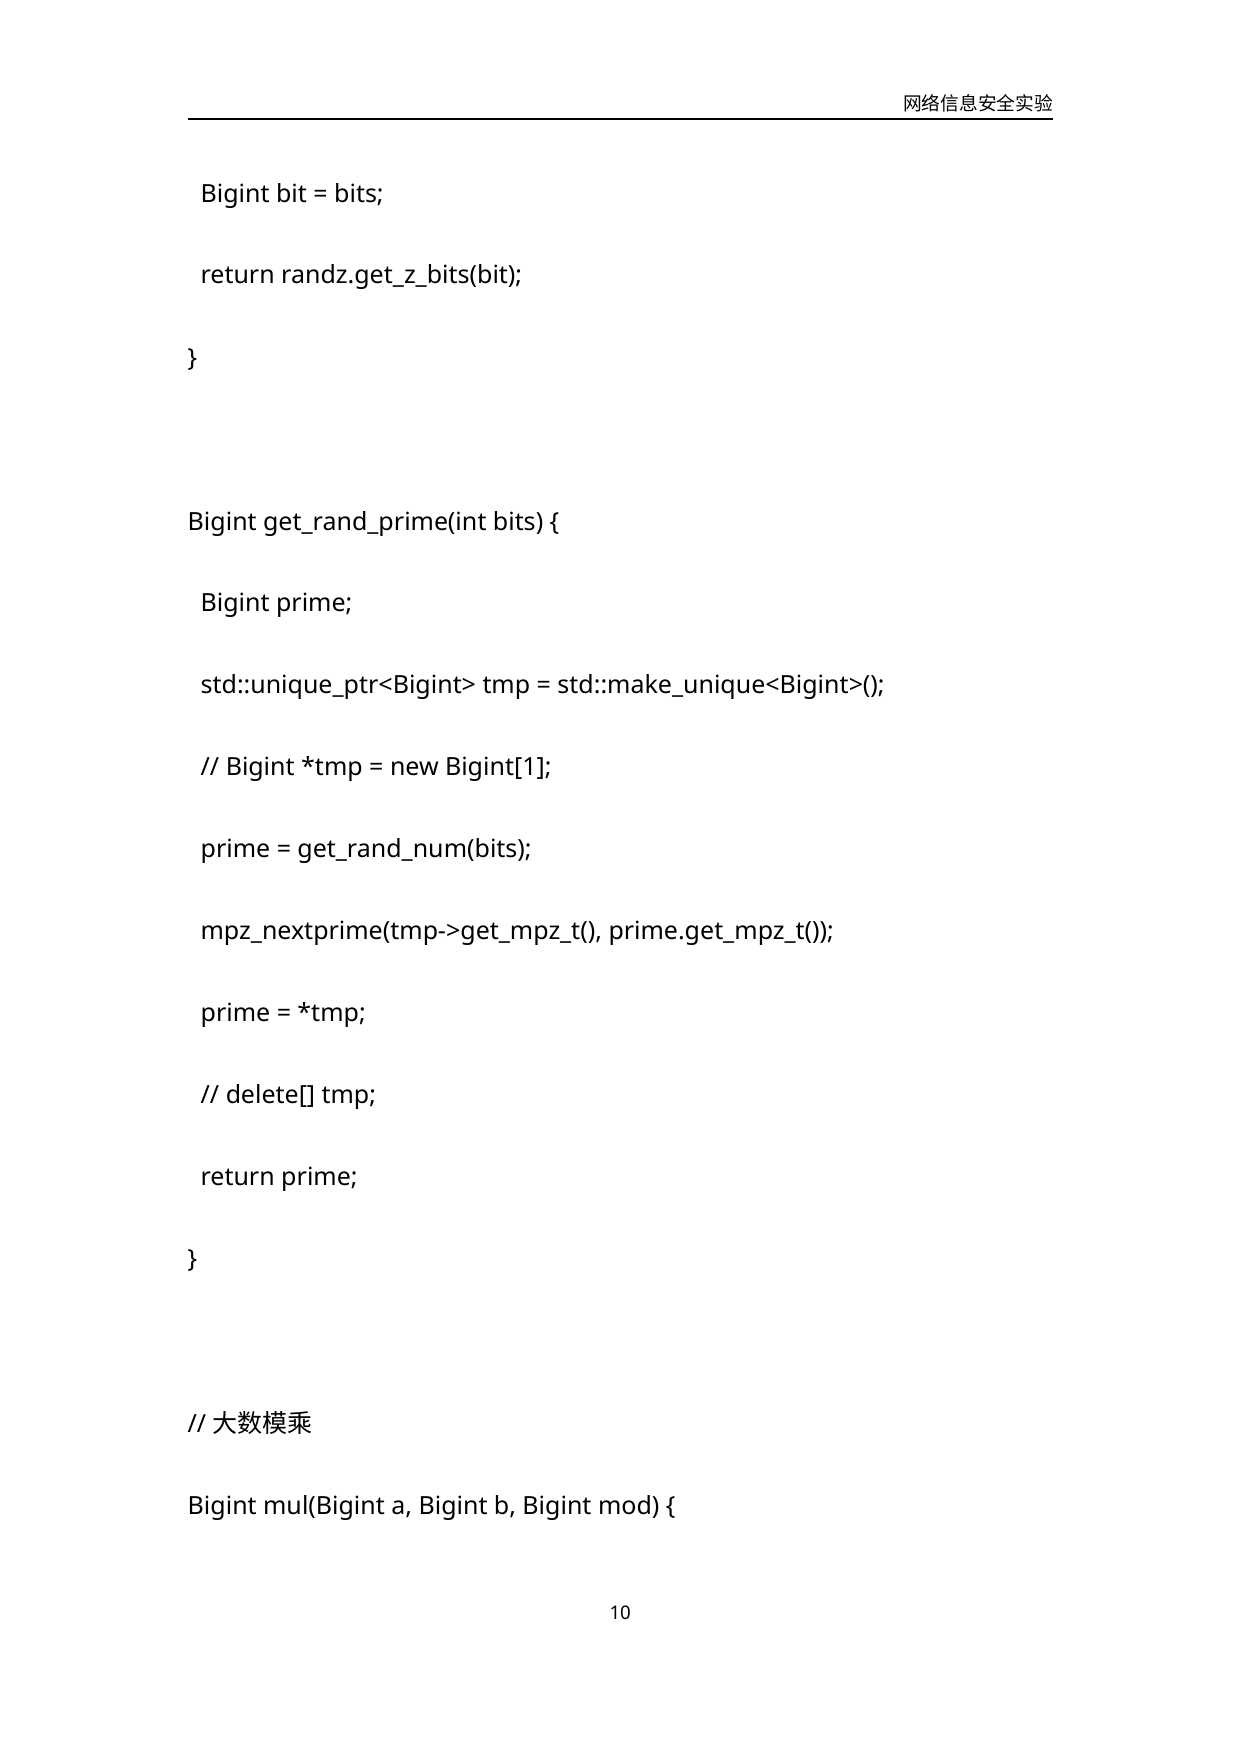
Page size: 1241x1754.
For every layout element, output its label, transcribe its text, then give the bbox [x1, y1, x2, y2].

text return prime; [187, 1143, 1053, 1208]
text prime = get_rand_num(bits); [187, 816, 1053, 881]
text // Bigint *tmp = new Bigint[1]; [187, 734, 1053, 799]
text // delete[] tmp; [187, 1062, 1053, 1127]
text } [187, 324, 1053, 389]
text Bigint prime; [187, 570, 1053, 635]
text // 大数模乘 [187, 1389, 1053, 1454]
text Bigint get_rand_prime(int bits) { [187, 488, 1053, 553]
text return randz.get_z_bits(bit); [187, 242, 1053, 307]
text Bigint bit = bits; [187, 160, 1053, 225]
text std::unique_ptr<Bigint> tmp = std::make_unique<Bigint>(); [187, 652, 1053, 717]
text prime = *tmp; [187, 979, 1053, 1044]
text mpz_nextprime(tmp->get_mpz_t(), prime.get_mpz_t()); [187, 898, 1053, 963]
text Bigint mul(Bigint a, Bigint b, Bigint mod) { [187, 1473, 1053, 1538]
text } [187, 1226, 1053, 1291]
